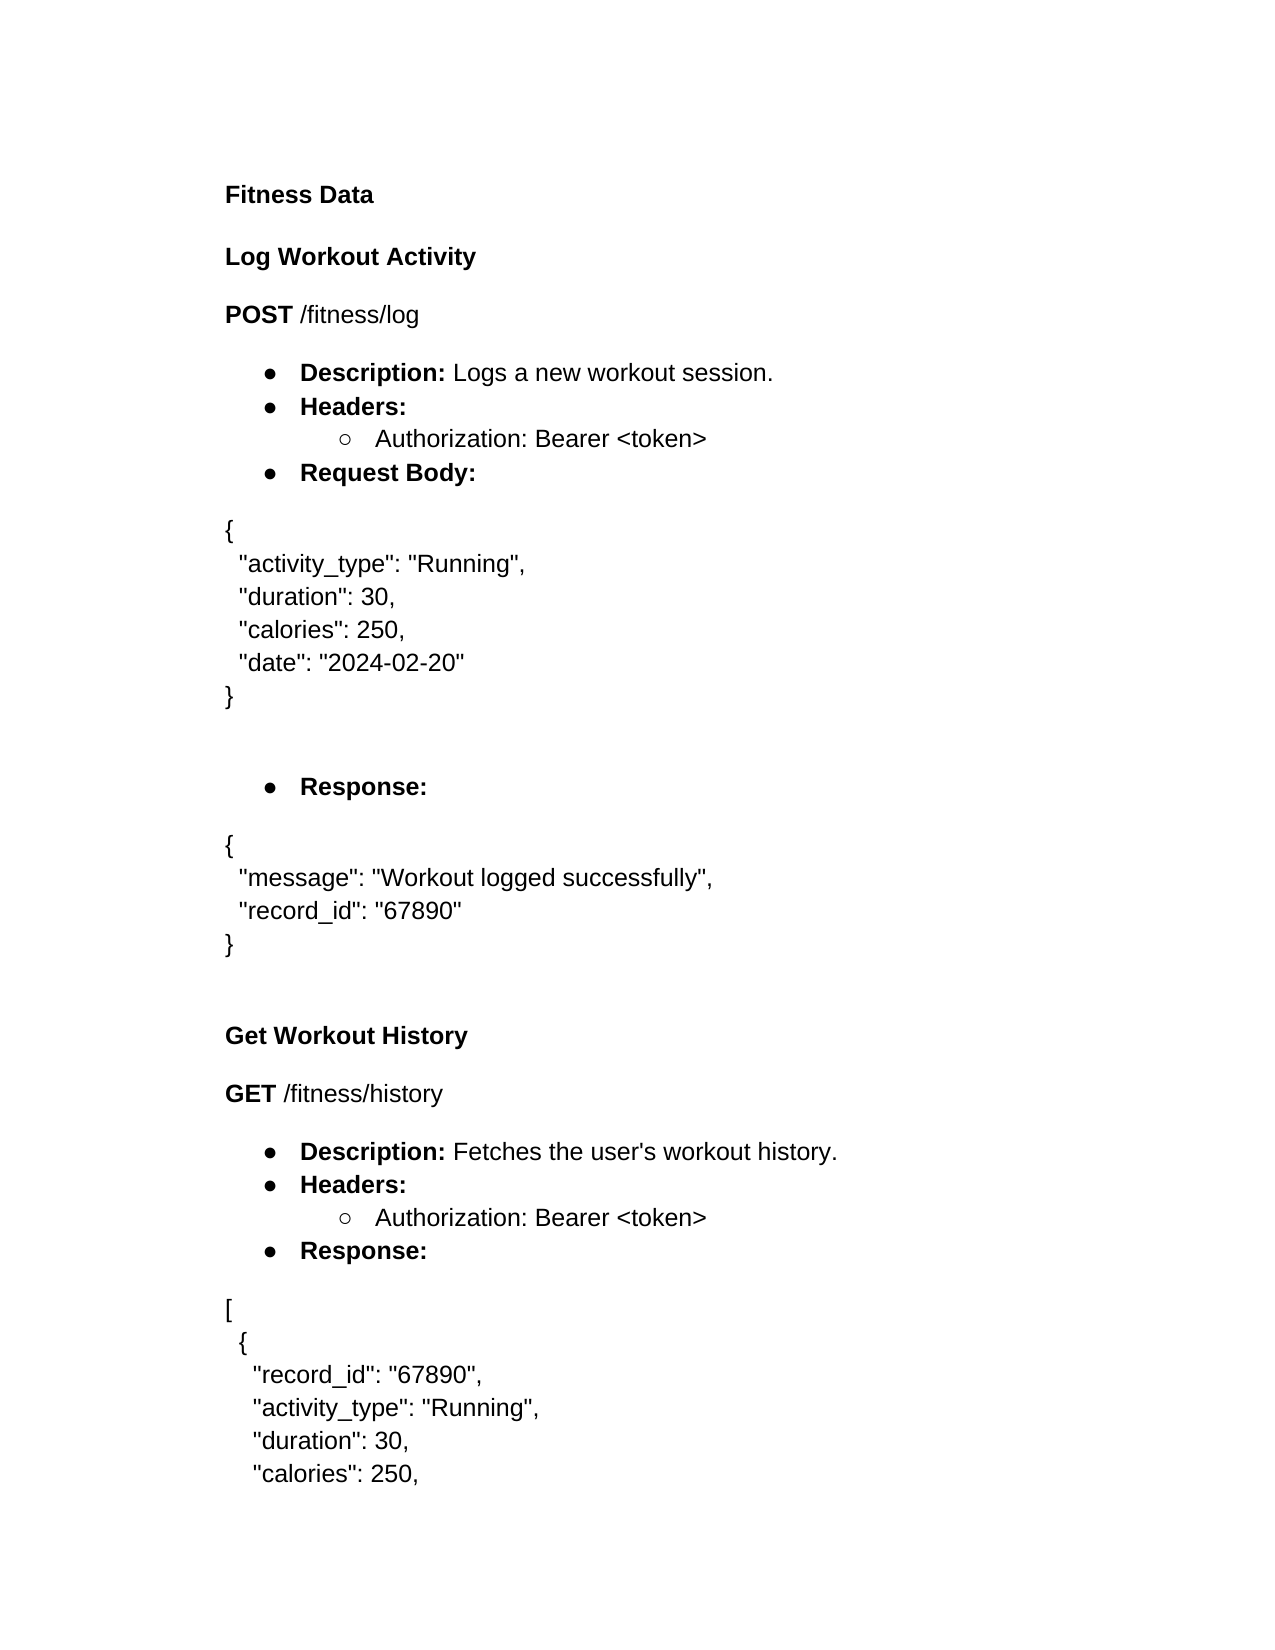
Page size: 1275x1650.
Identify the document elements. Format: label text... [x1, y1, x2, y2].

list Response: [262, 772, 1125, 800]
text "date": "2024-02-20" [225, 648, 1125, 676]
text "message": "Workout logged successfully", [225, 863, 1125, 891]
list Description: Fetches the user's workout history. [262, 1137, 1125, 1166]
text { [225, 830, 1125, 858]
list Authorization: Bearer <token> [337, 424, 1125, 453]
text { [225, 516, 1125, 544]
text POST /fitness/log [225, 300, 1125, 329]
text "duration": 30, [225, 582, 1125, 610]
text { [225, 1327, 1125, 1356]
list Headers: [262, 1170, 1125, 1199]
text "duration": 30, [225, 1426, 1125, 1455]
text "calories": 250, [225, 1459, 1125, 1488]
text } [225, 681, 1125, 709]
text "record_id": "67890" [225, 896, 1125, 924]
text Fitness Data [225, 180, 1125, 209]
text "calories": 250, [225, 614, 1125, 643]
list Headers: [262, 391, 1125, 420]
text Log Workout Activity [225, 242, 1125, 271]
list Description: Logs a new workout session. [262, 358, 1125, 387]
text "record_id": "67890", [225, 1360, 1125, 1389]
text [ [225, 1294, 1125, 1323]
text "activity_type": "Running", [225, 548, 1125, 577]
list Response: [262, 1236, 1125, 1265]
list Authorization: Bearer <token> [337, 1203, 1125, 1232]
text } [225, 929, 1125, 957]
text "activity_type": "Running", [225, 1393, 1125, 1422]
list Request Body: [262, 457, 1125, 486]
text Get Workout History [225, 1021, 1125, 1050]
text GET /fitness/history [225, 1079, 1125, 1108]
